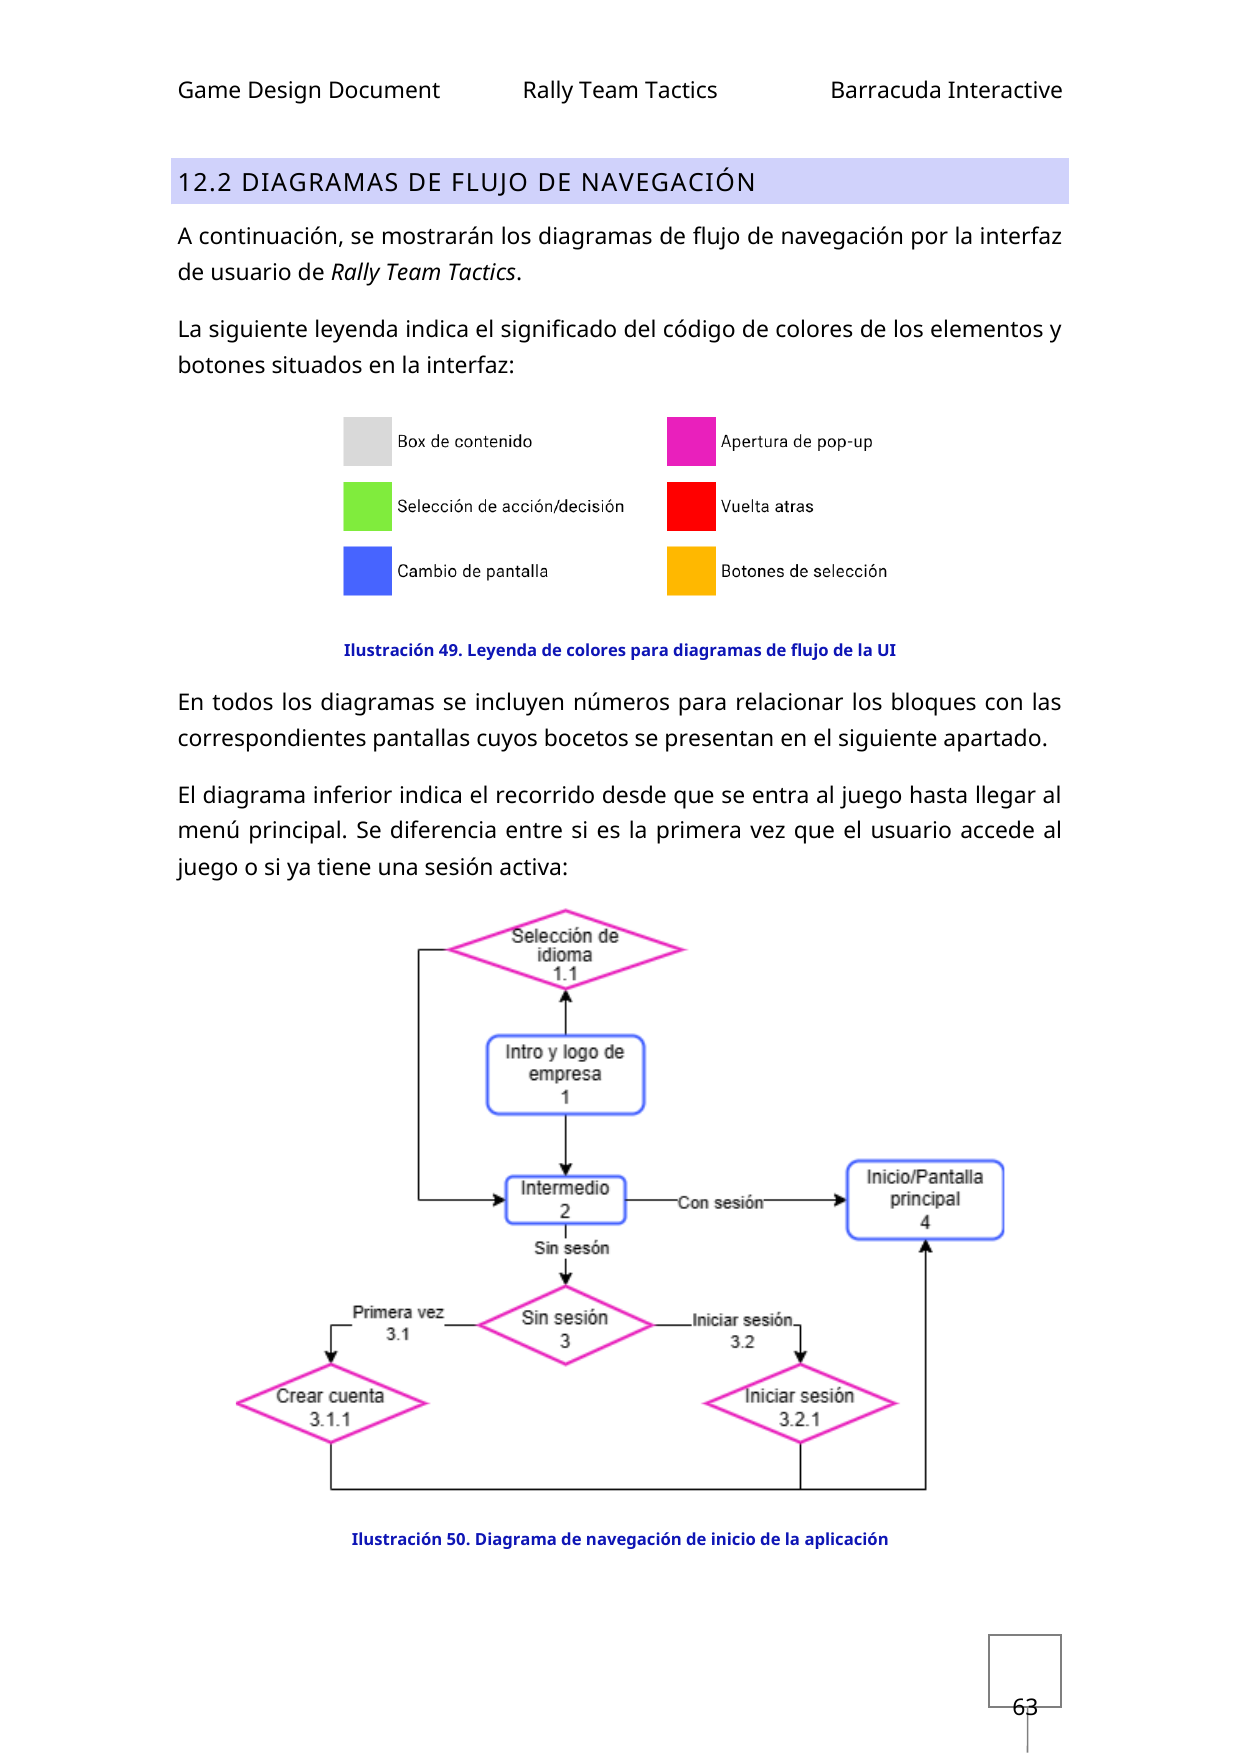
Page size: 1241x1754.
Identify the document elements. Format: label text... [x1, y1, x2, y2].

text La siguiente leyenda indica el significado del código de colores de los elementos y botones situados en la interfaz: [177, 313, 1063, 380]
subtitle 12.2 Diagramas de flujo de navegación [177, 164, 1063, 198]
text El diagrama inferior indica el recorrido desde que se entra al juego hasta llegar al menú principal. Se diferencia entre si es la primera vez que el usuario accede al juego o si ya tiene una sesión activa: [177, 778, 1063, 882]
picture [235, 907, 1005, 1503]
picture [331, 405, 910, 614]
text En todos los diagramas se incluyen números para relacionar los bloques con las correspondientes pantallas cuyos bocetos se presentan en el siguiente apartado. [177, 686, 1063, 753]
text A continuación, se mostrarán los diagramas de flujo de navegación por la interfaz de usuario de Rally Team Tactics. [177, 220, 1063, 287]
